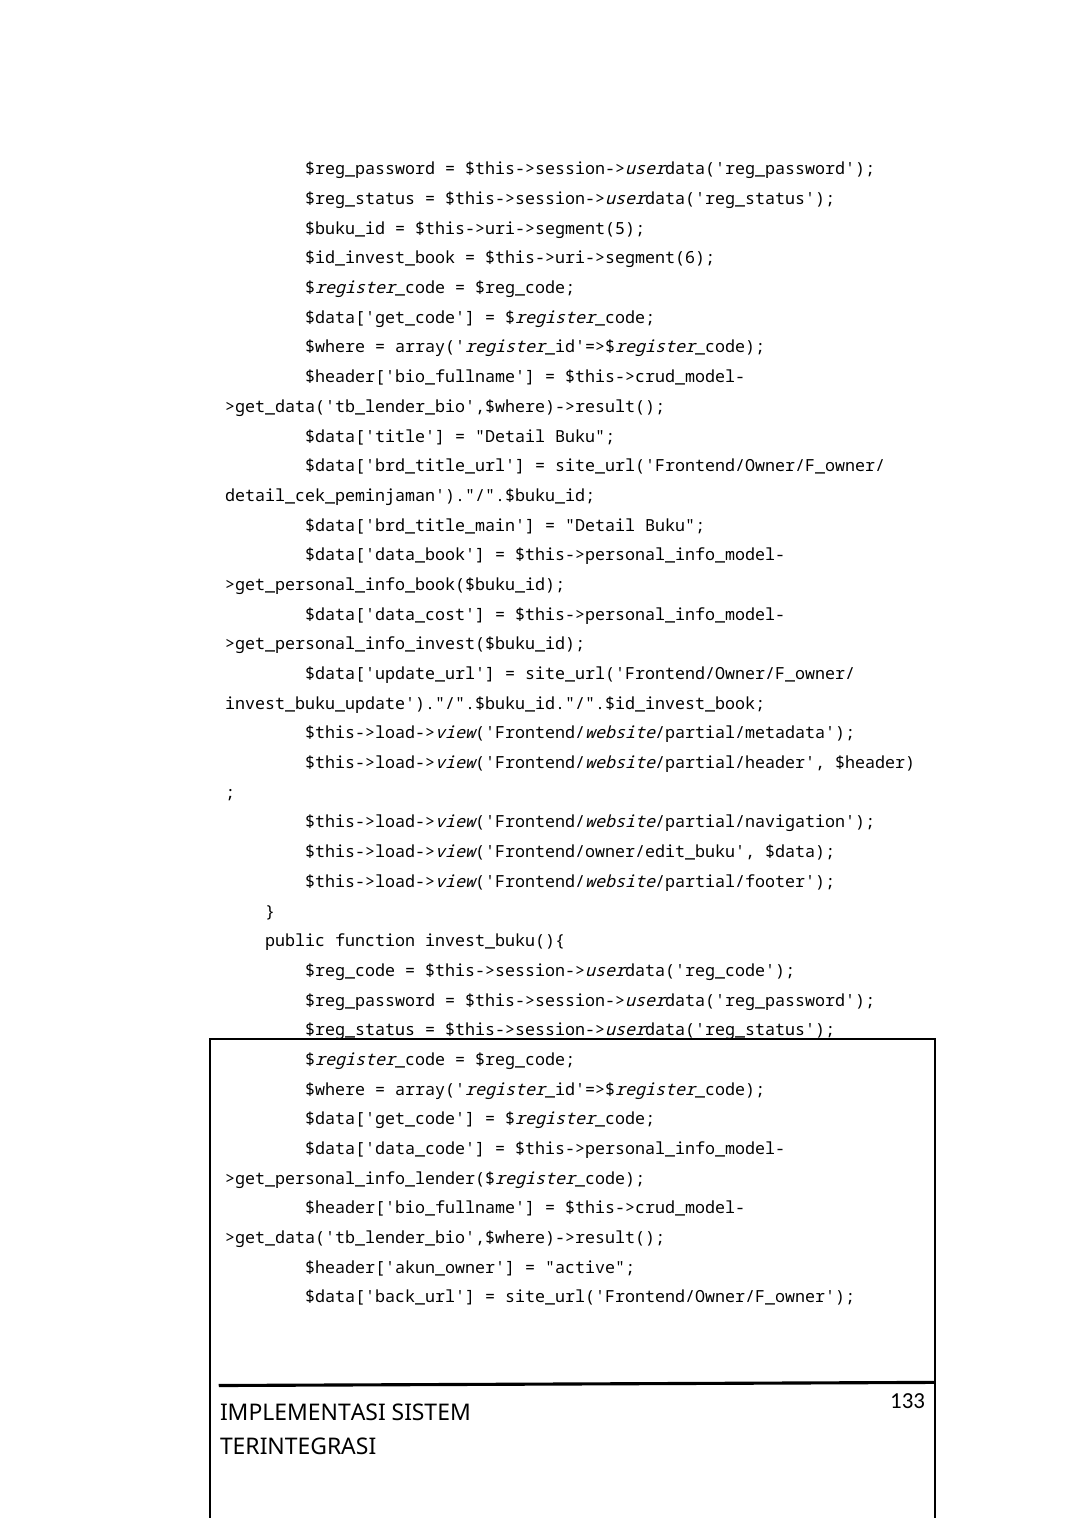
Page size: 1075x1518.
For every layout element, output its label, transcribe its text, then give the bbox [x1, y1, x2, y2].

text $data['data_book'] = $this->personal_info_model->get_personal_info_book($buku_id); [225, 536, 925, 595]
text public function invest_buku(){ [225, 922, 925, 952]
text $data['get_code'] = $register_code; [225, 1100, 925, 1130]
text $data['update_url'] = site_url('Frontend/Owner/F_owner/invest_buku_update')."/".$buku_id."/".$id_invest_book; [225, 655, 925, 714]
text $id_invest_book = $this->uri->segment(6); [225, 239, 925, 269]
text $where = array('register_id'=>$register_code); [225, 1070, 925, 1100]
text $reg_status = $this->session->userdata('reg_status'); [225, 180, 925, 209]
text } [225, 892, 925, 922]
text $this->load->view('Frontend/website/partial/header', $header); [225, 744, 925, 803]
text $register_code = $reg_code; [225, 269, 925, 298]
text $data['brd_title_url'] = site_url('Frontend/Owner/F_owner/detail_cek_peminjaman')."/".$buku_id; [225, 447, 925, 506]
text $this->load->view('Frontend/owner/edit_buku', $data); [225, 833, 925, 862]
text $reg_status = $this->session->userdata('reg_status'); [225, 1011, 925, 1038]
text $data['back_url'] = site_url('Frontend/Owner/F_owner'); [225, 1278, 925, 1308]
text $data['brd_title_main'] = "Detail Buku"; [225, 506, 925, 536]
text $buku_id = $this->uri->segment(5); [225, 209, 925, 239]
text $data['data_code'] = $this->personal_info_model->get_personal_info_lender($register_code); [225, 1130, 925, 1189]
text $register_code = $reg_code; [225, 1041, 925, 1070]
text $header['bio_fullname'] = $this->crud_model->get_data('tb_lender_bio',$where)->result(); [225, 1189, 925, 1248]
text $where = array('register_id'=>$register_code); [225, 328, 925, 358]
text $header['bio_fullname'] = $this->crud_model->get_data('tb_lender_bio',$where)->result(); [225, 358, 925, 417]
text $reg_password = $this->session->userdata('reg_password'); [225, 150, 925, 180]
text $data['data_cost'] = $this->personal_info_model->get_personal_info_invest($buku_id); [225, 595, 925, 655]
text $this->load->view('Frontend/website/partial/metadata'); [225, 714, 925, 744]
text $data['get_code'] = $register_code; [225, 298, 925, 328]
text $reg_code = $this->session->userdata('reg_code'); [225, 952, 925, 981]
text $reg_password = $this->session->userdata('reg_password'); [225, 981, 925, 1011]
text $this->load->view('Frontend/website/partial/navigation'); [225, 803, 925, 833]
text $this->load->view('Frontend/website/partial/footer'); [225, 862, 925, 892]
text $header['akun_owner'] = "active"; [225, 1248, 925, 1278]
text $data['title'] = "Detail Buku"; [225, 417, 925, 447]
